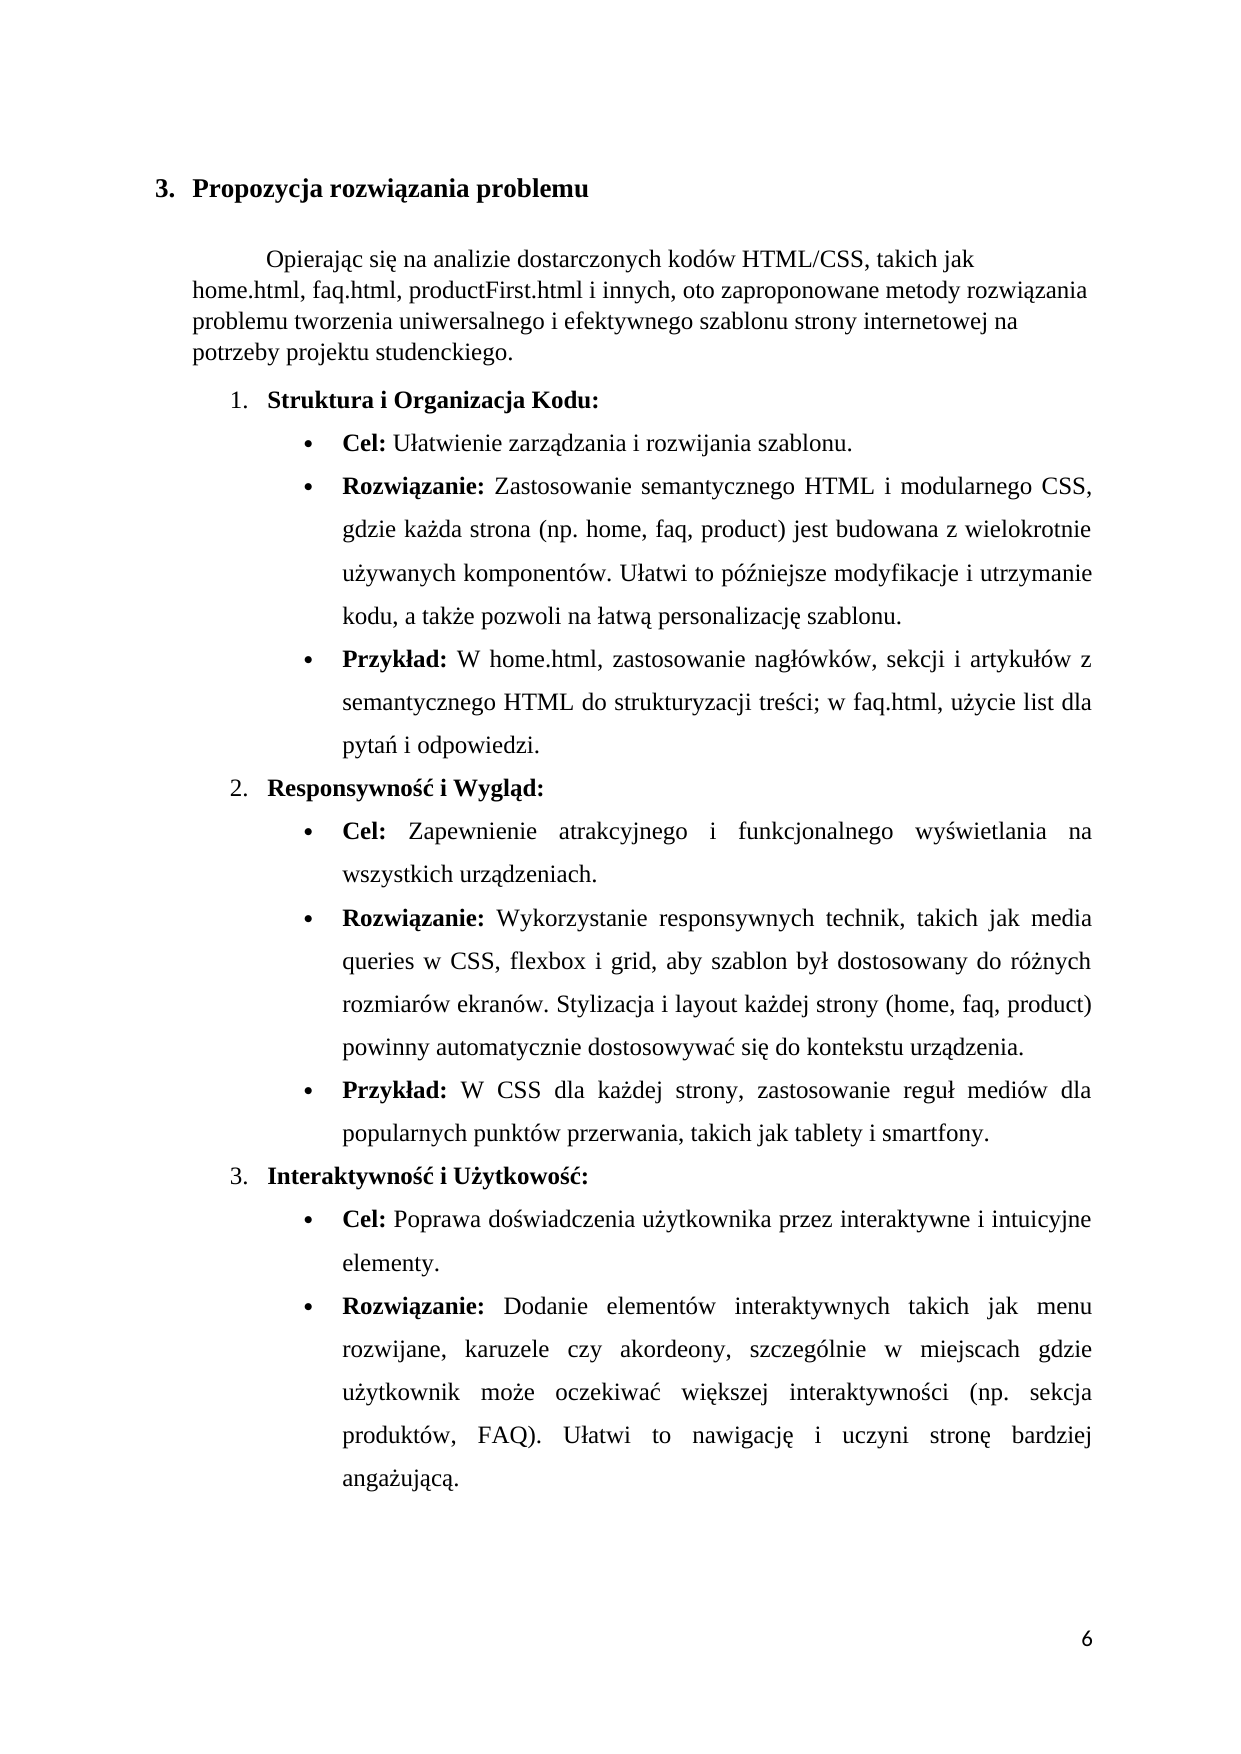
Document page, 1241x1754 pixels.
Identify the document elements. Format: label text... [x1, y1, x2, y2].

list Propozycja rozwiązania problemu [155, 173, 1093, 204]
list Rozwiązanie: Wykorzystanie responsywnych technik, takich jak media queries w CSS, flexbox i grid, aby szablon był dostosowany do różnych rozmiarów ekranów. Stylizacja i layout każdej strony (home, faq, product) powinny automatycznie dostosowywać się do kontekstu urządzenia. [304, 903, 1093, 1061]
list Interaktywność i Użytkowość: [229, 1161, 1093, 1190]
list Cel: Poprawa doświadczenia użytkownika przez interaktywne i intuicyjne elementy. [304, 1204, 1093, 1276]
list Przykład: W home.html, zastosowanie nagłówków, sekcji i artykułów z semantycznego HTML do strukturyzacji treści; w faq.html, użycie list dla pytań i odpowiedzi. [304, 644, 1093, 759]
list Przykład: W CSS dla każdej strony, zastosowanie reguł mediów dla popularnych punktów przerwania, takich jak tablety i smartfony. [304, 1075, 1093, 1147]
text Opierając się na analizie dostarczonych kodów HTML/CSS, takich jak home.html, faq.html, productFirst.html i innych, oto zaproponowane metody rozwiązania problemu tworzenia uniwersalnego i efektywnego szablonu strony internetowej na potrzeby projektu studenckiego. [192, 244, 1093, 366]
list Responsywność i Wygląd: [229, 773, 1093, 802]
list Rozwiązanie: Dodanie elementów interaktywnych takich jak menu rozwijane, karuzele czy akordeony, szczególnie w miejscach gdzie użytkownik może oczekiwać większej interaktywności (np. sekcja produktów, FAQ). Ułatwi to nawigację i uczyni stronę bardziej angażującą. [304, 1291, 1093, 1492]
list Cel: Zapewnienie atrakcyjnego i funkcjonalnego wyświetlania na wszystkich urządzeniach. [304, 816, 1093, 888]
list Rozwiązanie: Zastosowanie semantycznego HTML i modularnego CSS, gdzie każda strona (np. home, faq, product) jest budowana z wielokrotnie używanych komponentów. Ułatwi to późniejsze modyfikacje i utrzymanie kodu, a także pozwoli na łatwą personalizację szablonu. [304, 471, 1093, 629]
list Struktura i Organizacja Kodu: [229, 385, 1093, 414]
list Cel: Ułatwienie zarządzania i rozwijania szablonu. [304, 428, 1093, 457]
